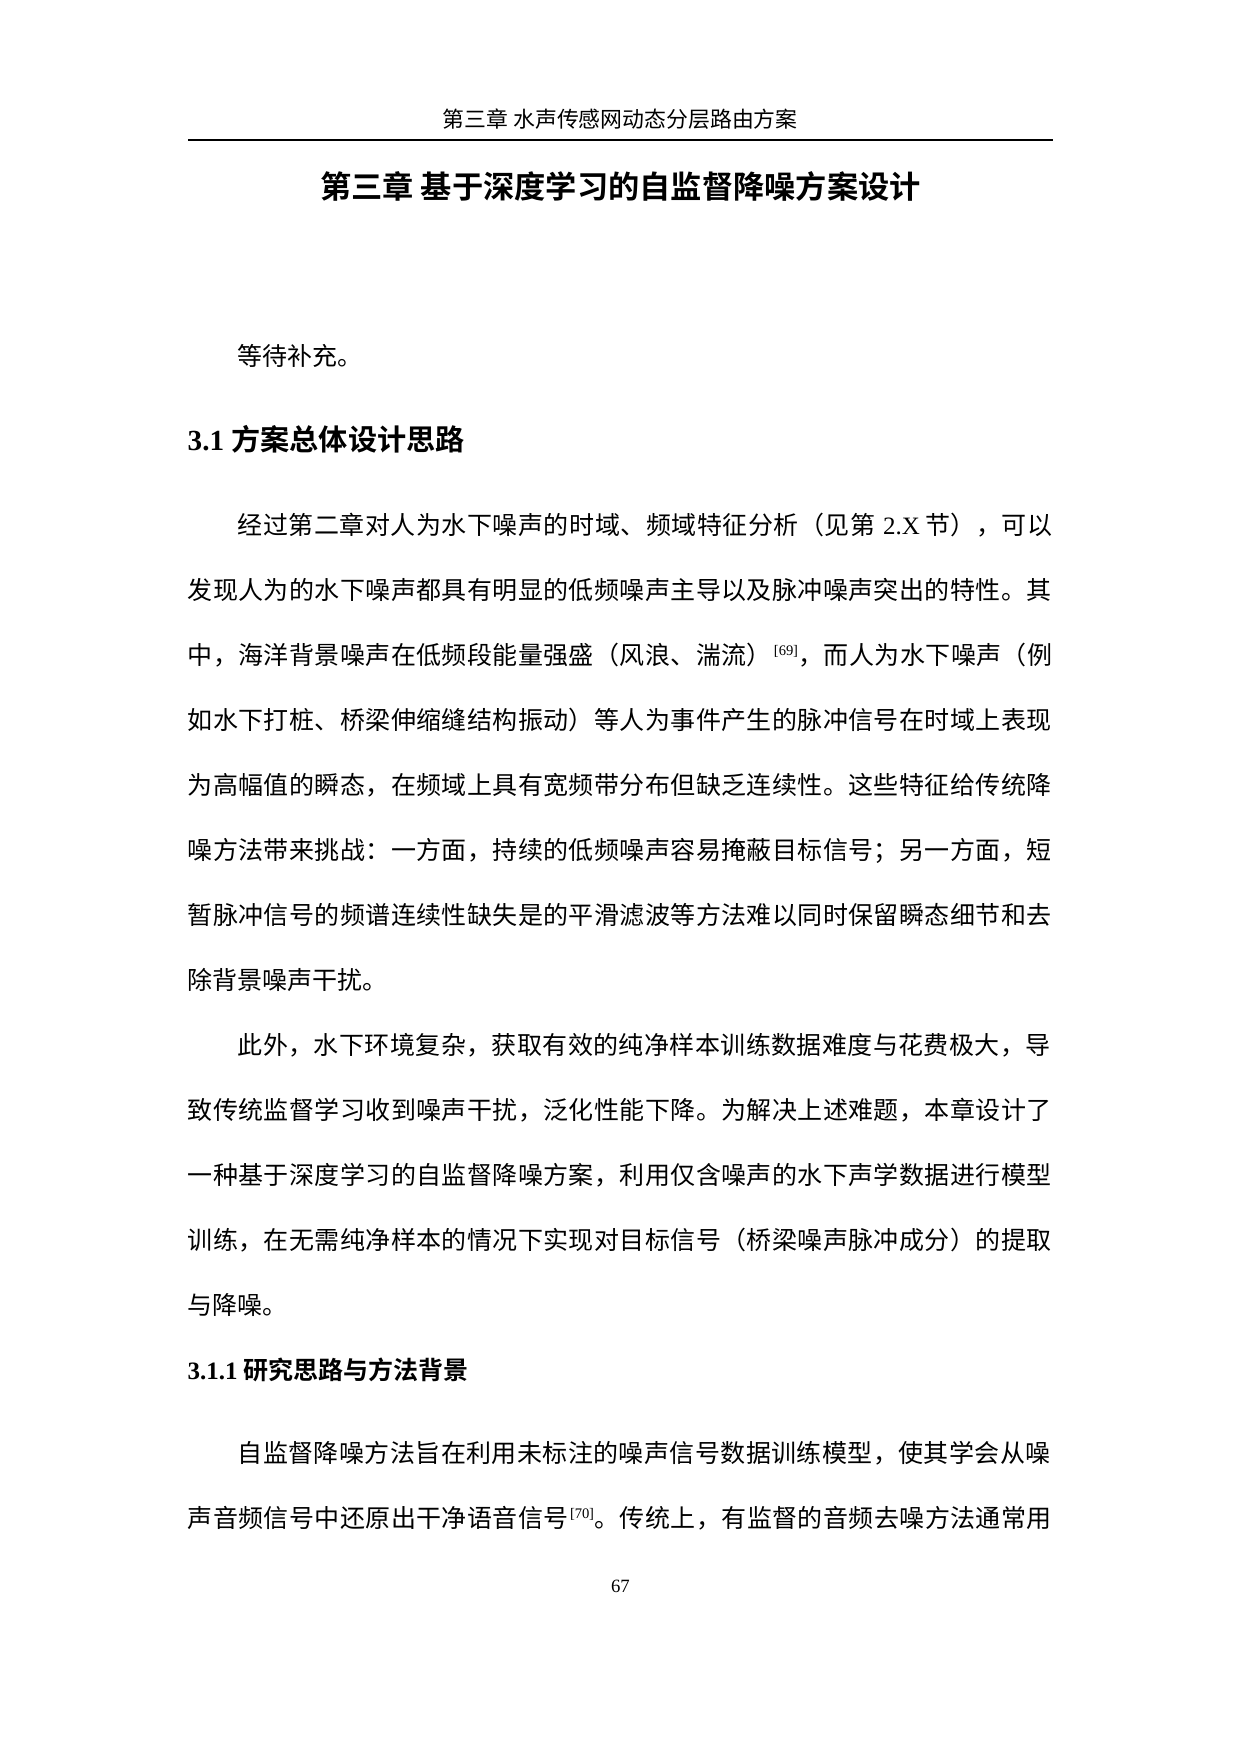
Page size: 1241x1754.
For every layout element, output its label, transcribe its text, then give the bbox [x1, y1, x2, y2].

text 经过第二章对人为水下噪声的时域、频域特征分析（见第2.X节），可以发现人为的水下噪声都具有明显的低频噪声主导以及脉冲噪声突出的特性。其中，海洋背景噪声在低频段能量强盛（风浪、湍流）[69]，而人为水下噪声（例如水下打桩、桥梁伸缩缝结构振动）等人为事件产生的脉冲信号在时域上表现为高幅值的瞬态，在频域上具有宽频带分布但缺乏连续性。这些特征给传统降噪方法带来挑战：一方面，持续的低频噪声容易掩蔽目标信号；另一方面，短暂脉冲信号的频谱连续性缺失是的平滑滤波等方法难以同时保留瞬态细节和去除背景噪声干扰。 [187, 491, 1053, 1011]
text 3.1.1 研究思路与方法背景 [187, 1336, 1053, 1401]
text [187, 1419, 1053, 1549]
text 3.1 方案总体设计思路 [187, 405, 1053, 470]
text 第三章 基于深度学习的自监督降噪方案设计 [187, 153, 1053, 218]
text 此外，水下环境复杂，获取有效的纯净样本训练数据难度与花费极大，导致传统监督学习收到噪声干扰，泛化性能下降。为解决上述难题，本章设计了一种基于深度学习的自监督降噪方案，利用仅含噪声的水下声学数据进行模型训练，在无需纯净样本的情况下实现对目标信号（桥梁噪声脉冲成分）的提取与降噪。 [187, 1011, 1053, 1336]
text 等待补充。 [187, 322, 1053, 387]
